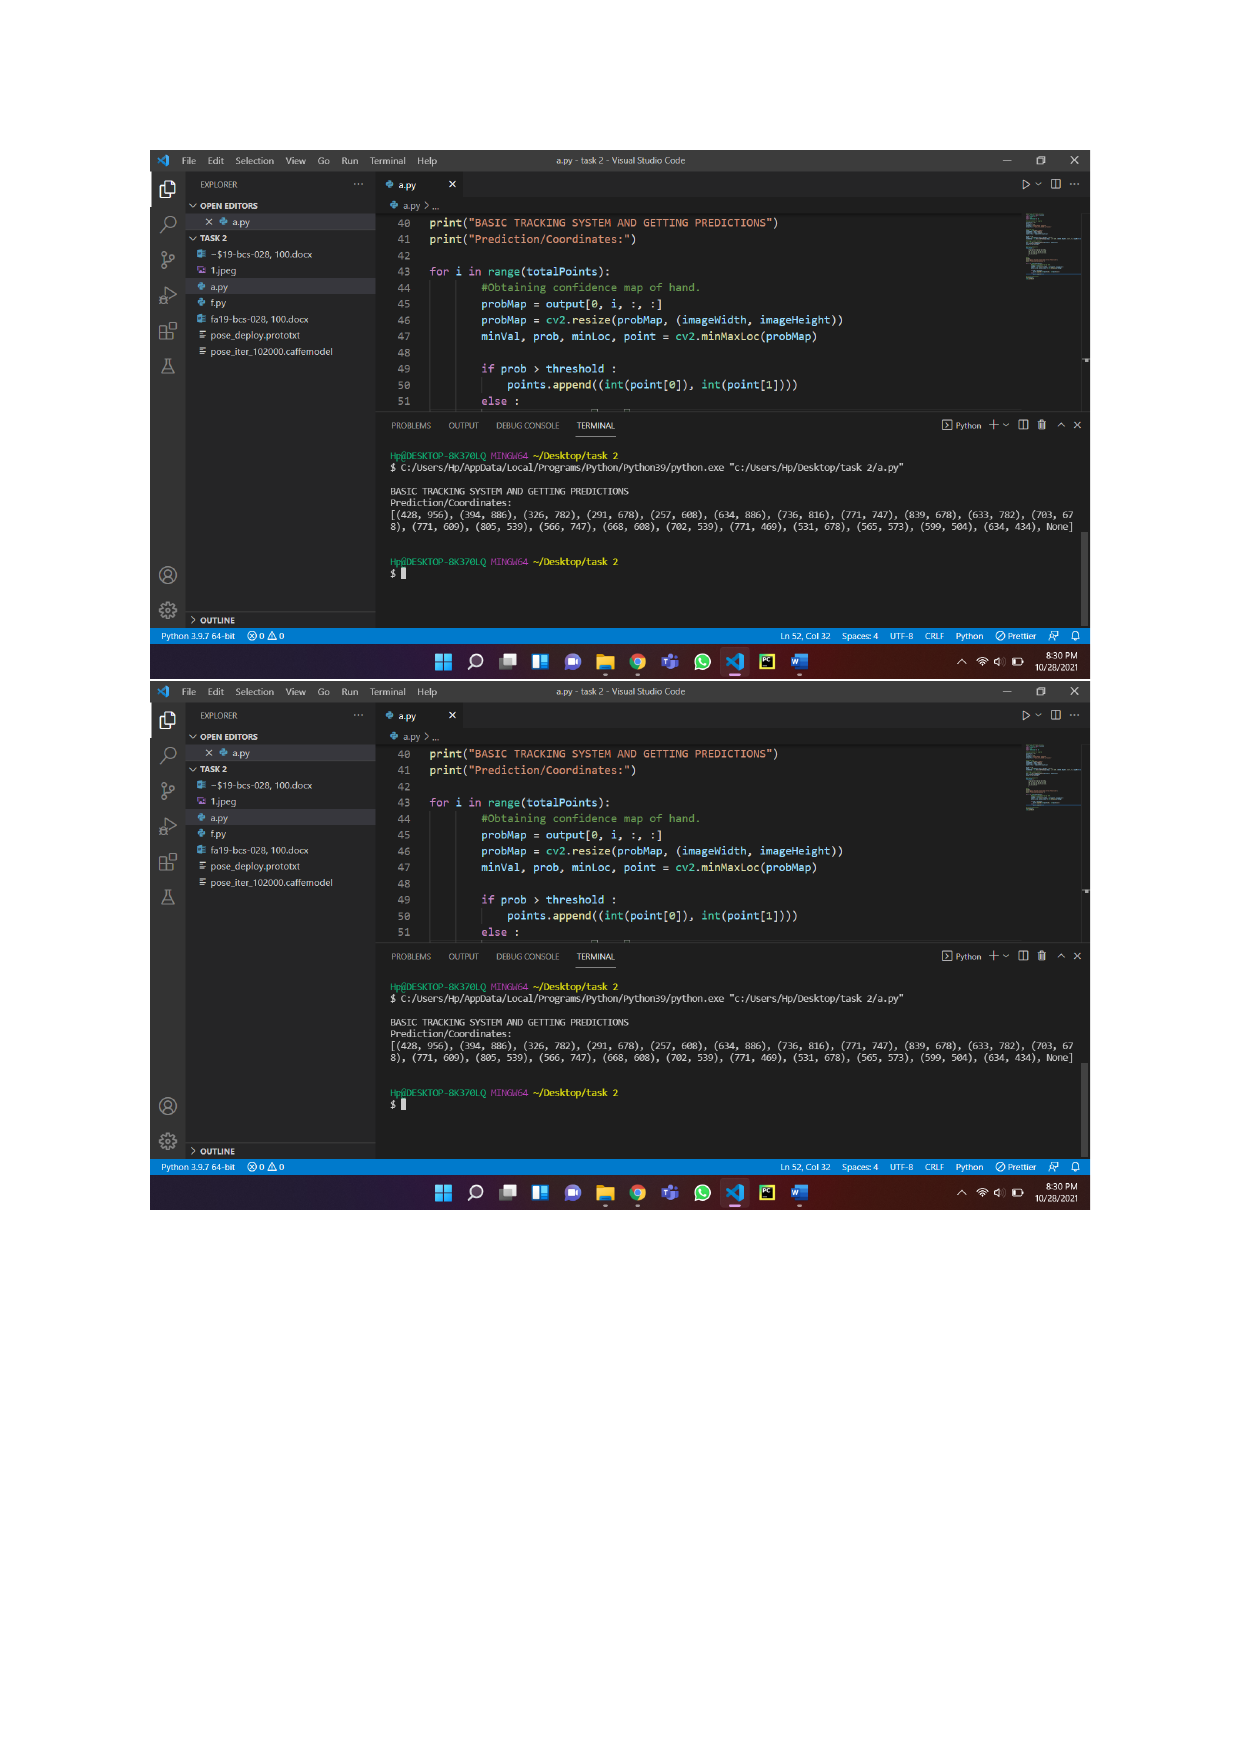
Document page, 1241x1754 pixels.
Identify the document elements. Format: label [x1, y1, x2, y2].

picture [150, 681, 1091, 1210]
picture [150, 150, 1091, 679]
